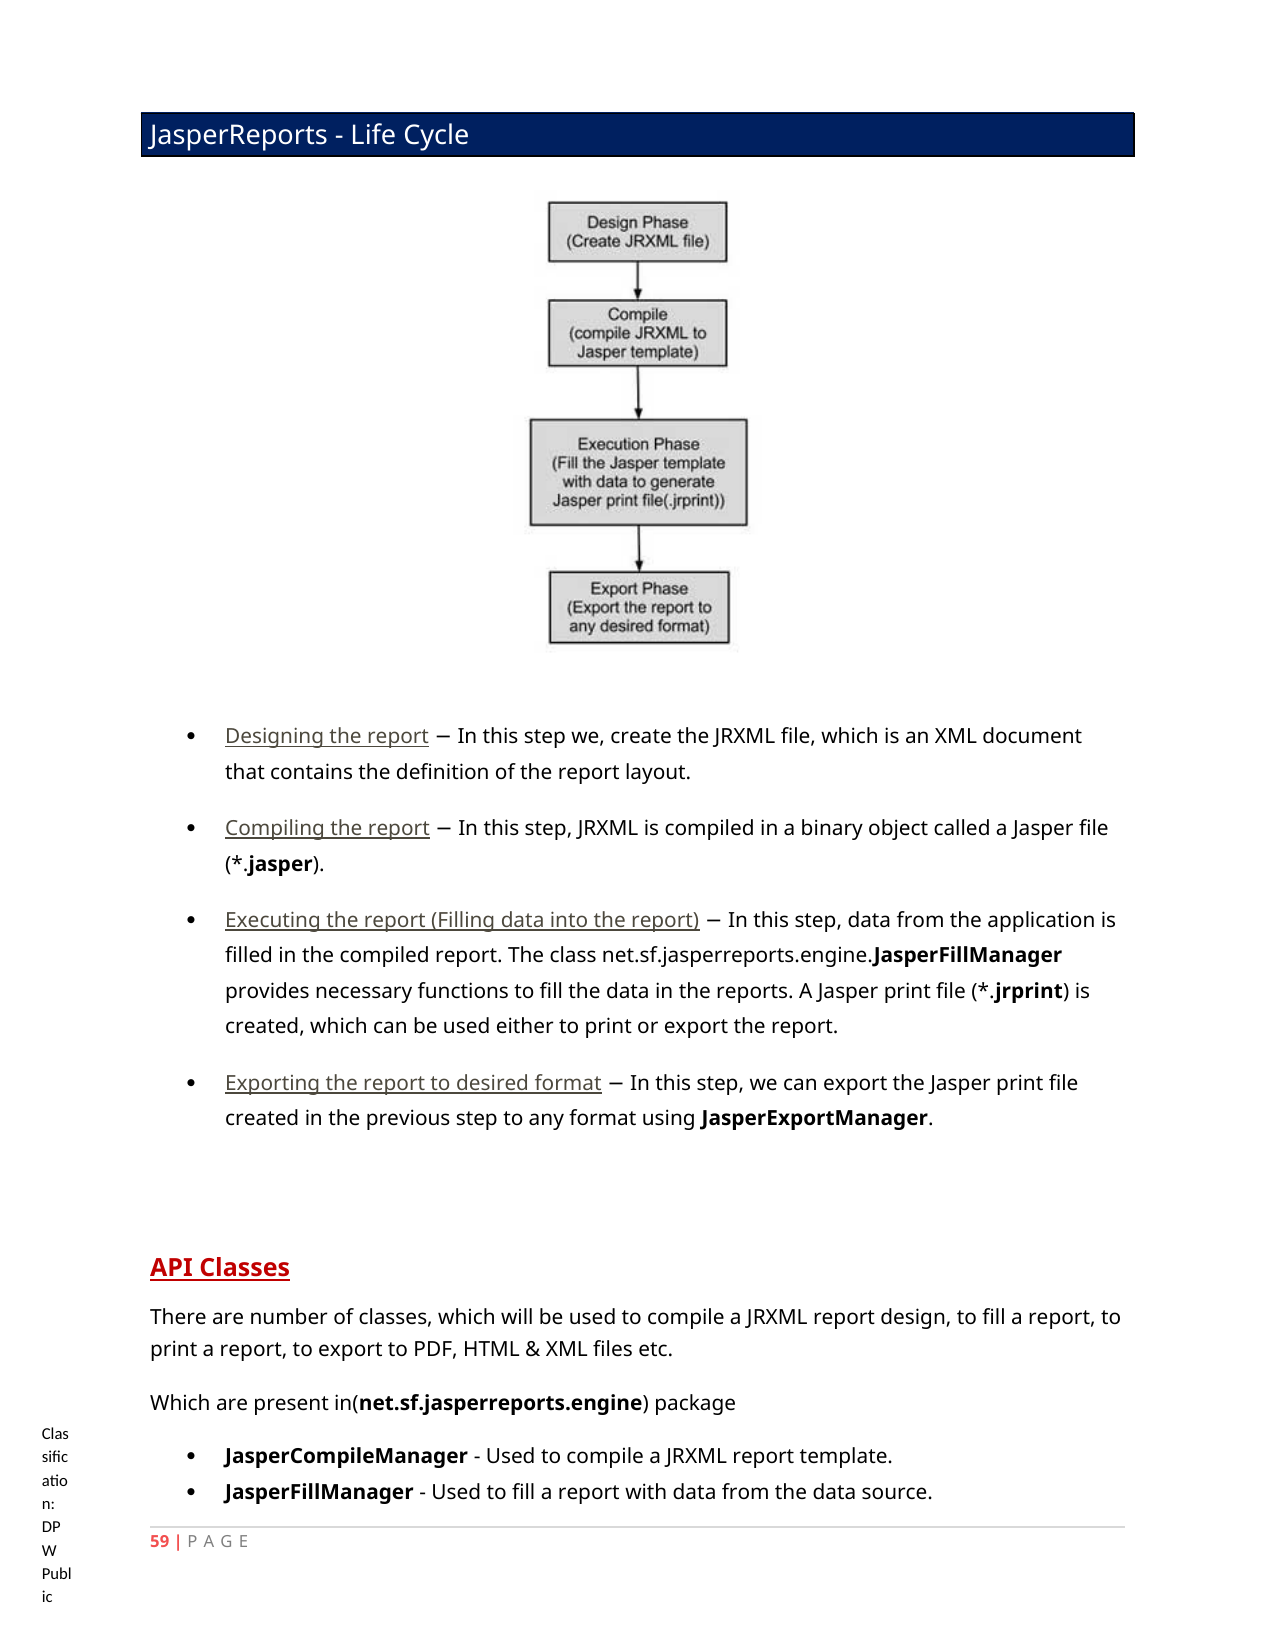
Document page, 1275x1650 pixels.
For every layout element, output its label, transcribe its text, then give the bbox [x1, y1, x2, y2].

list Executing the report (Filling data into the report) − In this step, data from the application is filled in the compiled report. The class net.sf.jasperreports.engine.JasperFillManager provides necessary functions to fill the data in the reports. A Jasper print file (*.jrprint) is created, which can be used either to print or export the report. [187, 905, 1125, 1040]
subtitle JasperReports - Life Cycle [142, 114, 1133, 155]
text Which are present in(net.sf.jasperreports.engine) package [150, 1388, 1125, 1416]
list JasperFillManager - Used to fill a report with data from the data source. [187, 1477, 1125, 1505]
subtitle API Classes [150, 1250, 1125, 1284]
list Compiling the report − In this step, JRXML is compiled in a binary object called a Jasper file (*.jasper). [187, 813, 1125, 877]
list JasperCompileManager - Used to compile a JRXML report template. [187, 1441, 1125, 1470]
picture [503, 169, 772, 697]
list Designing the report − In this step we, create the JRXML file, which is an XML document that contains the definition of the report layout. [187, 721, 1125, 785]
text There are number of classes, which will be used to compile a JRXML report design, to fill a report, to print a report, to export to PDF, HTML & XML files etc. [150, 1302, 1125, 1363]
list Exporting the report to desired format − In this step, we can export the Jasper print file created in the previous step to any format using JasperExportManager. [187, 1068, 1125, 1132]
